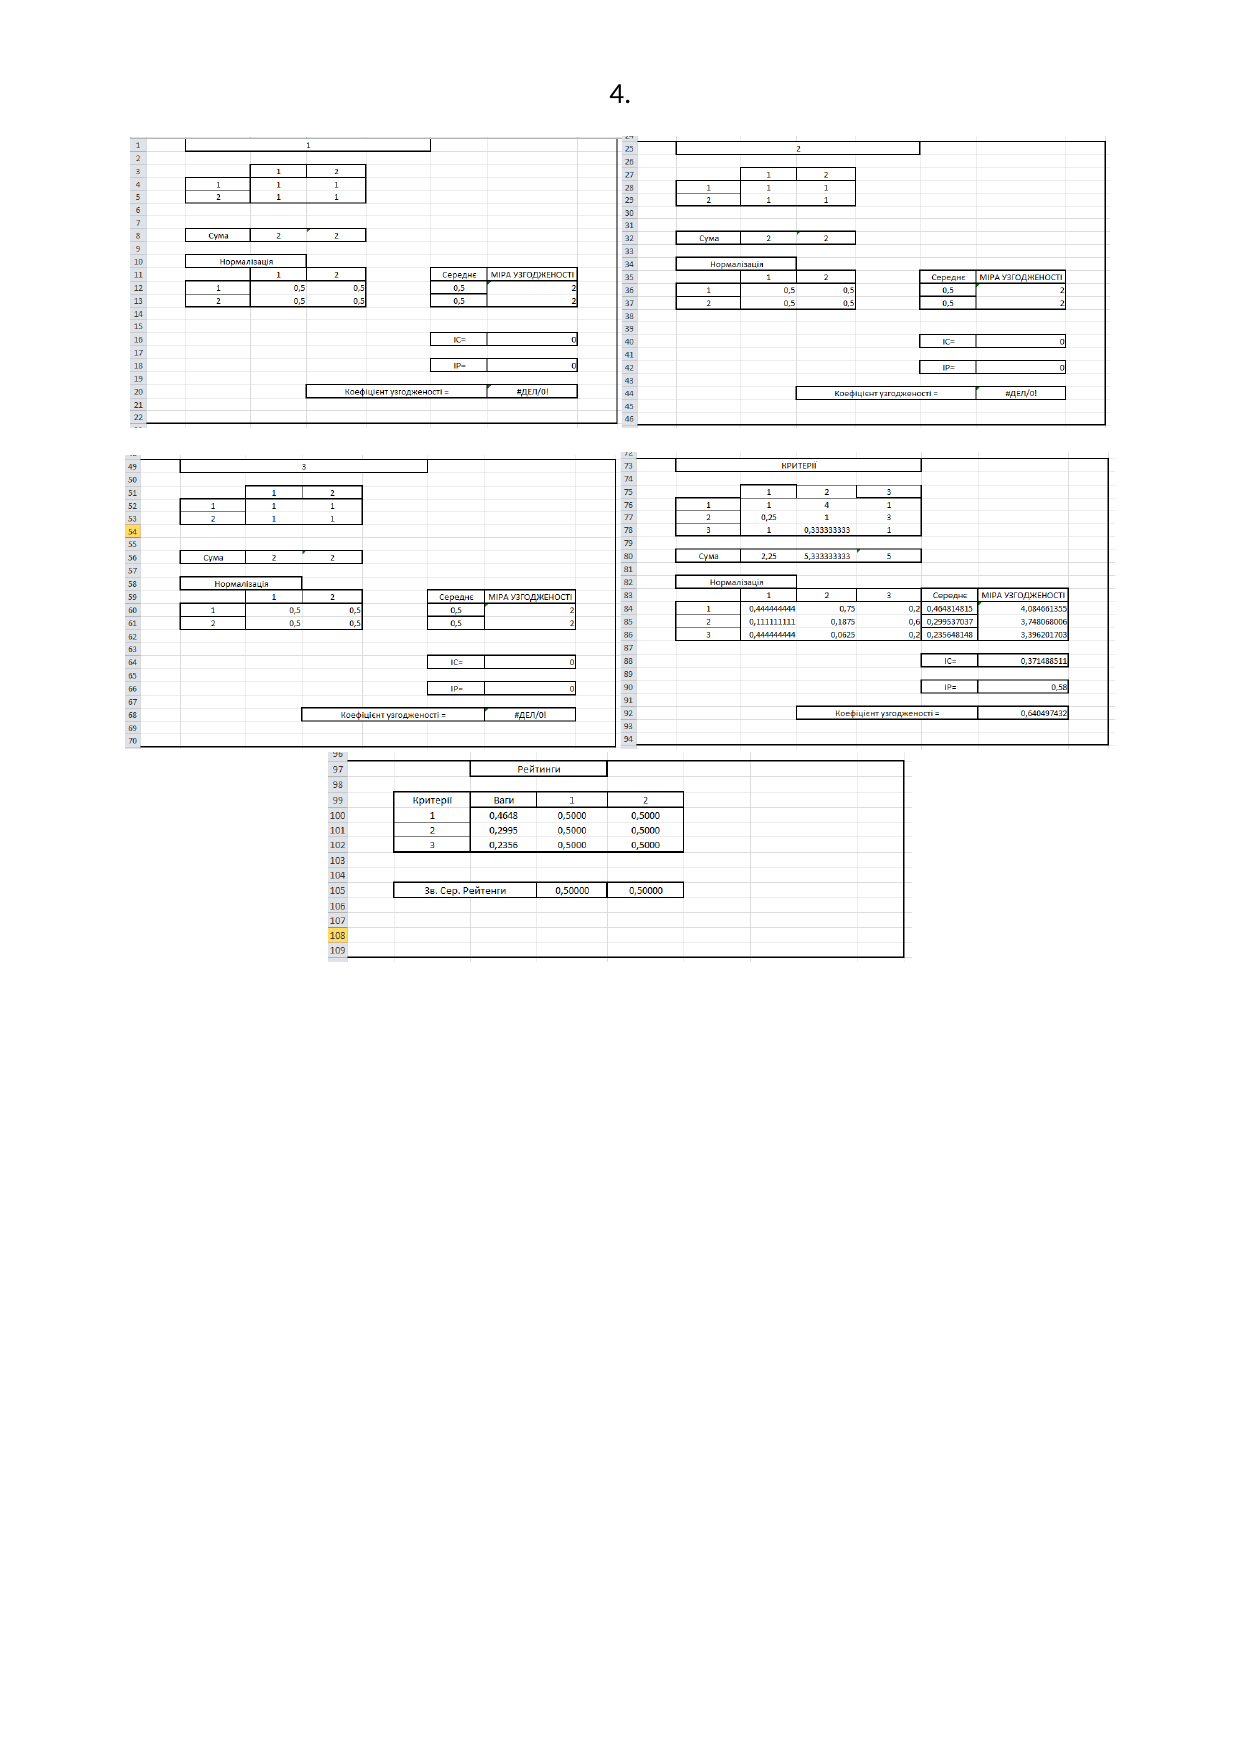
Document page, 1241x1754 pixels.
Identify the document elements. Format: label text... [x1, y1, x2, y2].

picture [130, 136, 1110, 428]
picture [125, 452, 1116, 749]
picture [328, 752, 913, 962]
text 4. [75, 75, 1165, 111]
